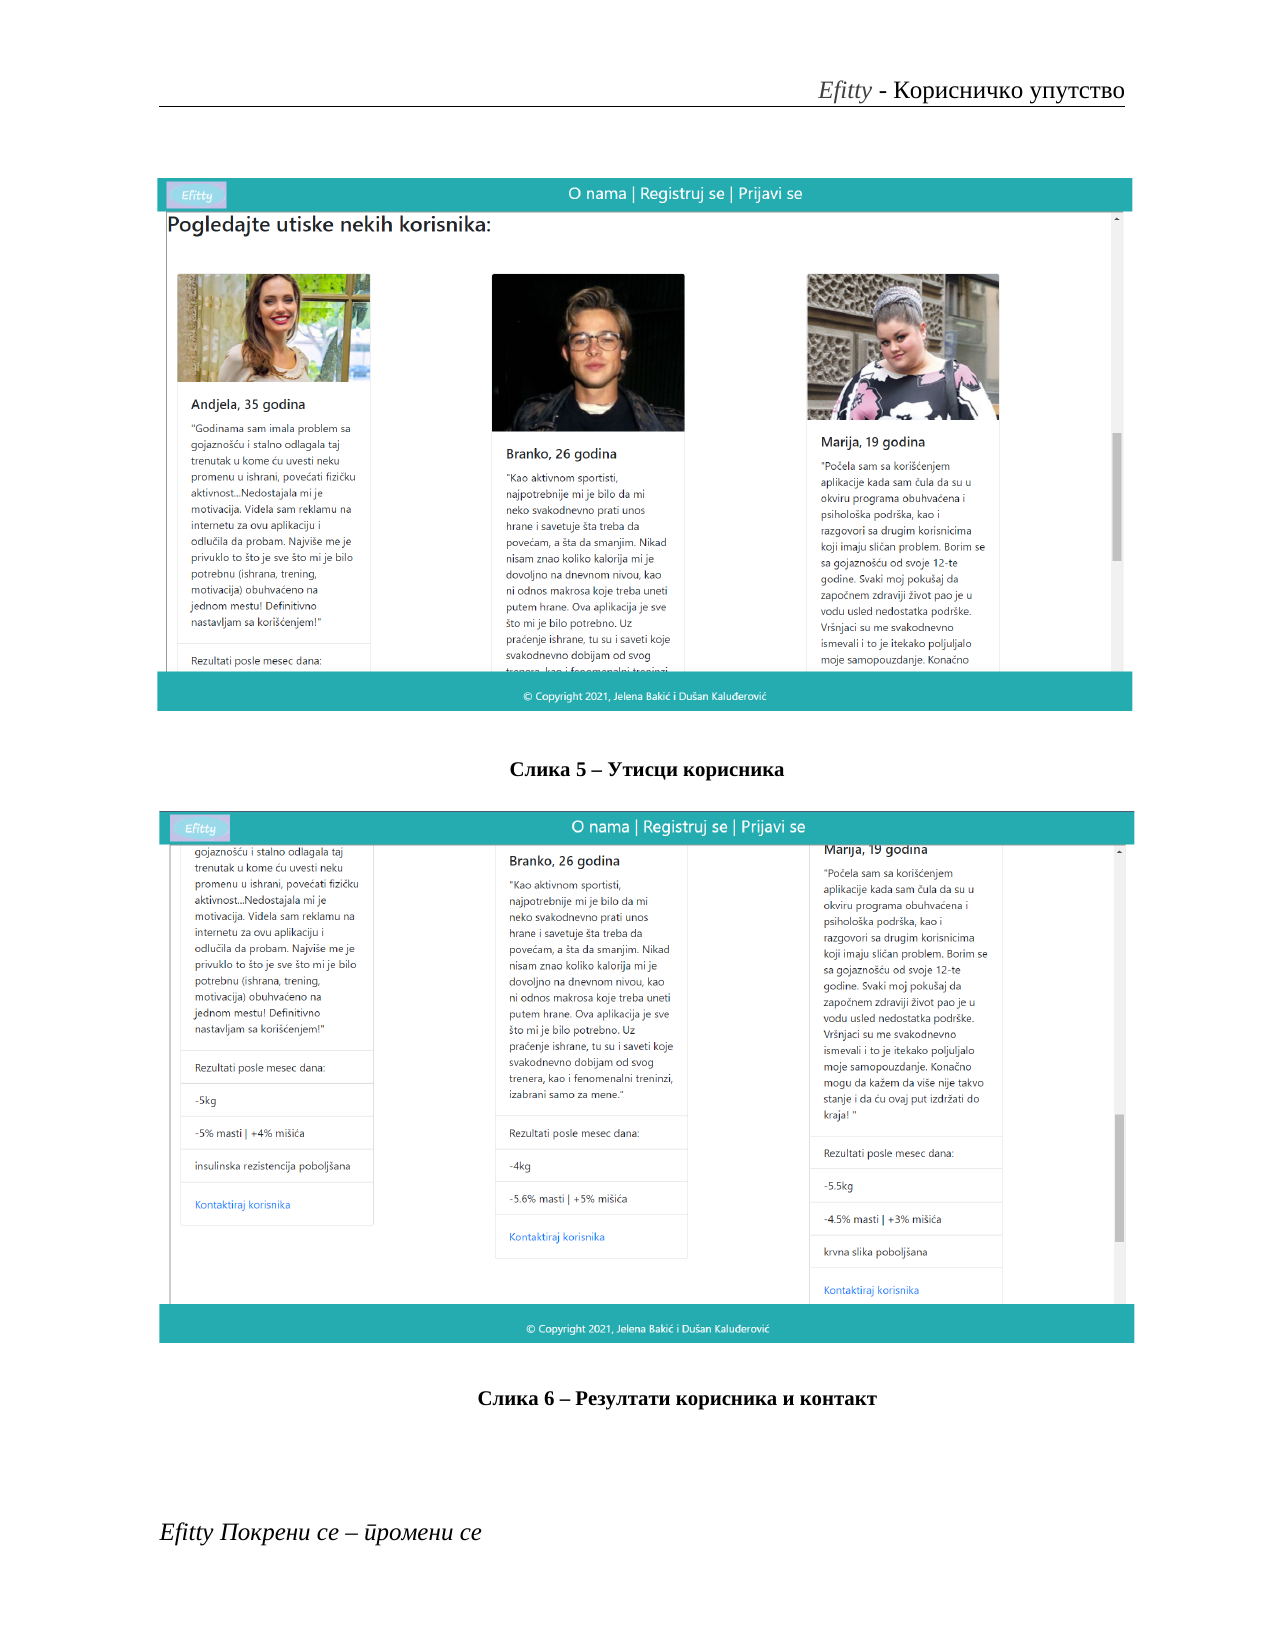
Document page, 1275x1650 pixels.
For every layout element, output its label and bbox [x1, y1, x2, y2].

picture [157, 178, 1133, 711]
picture [159, 811, 1135, 1343]
